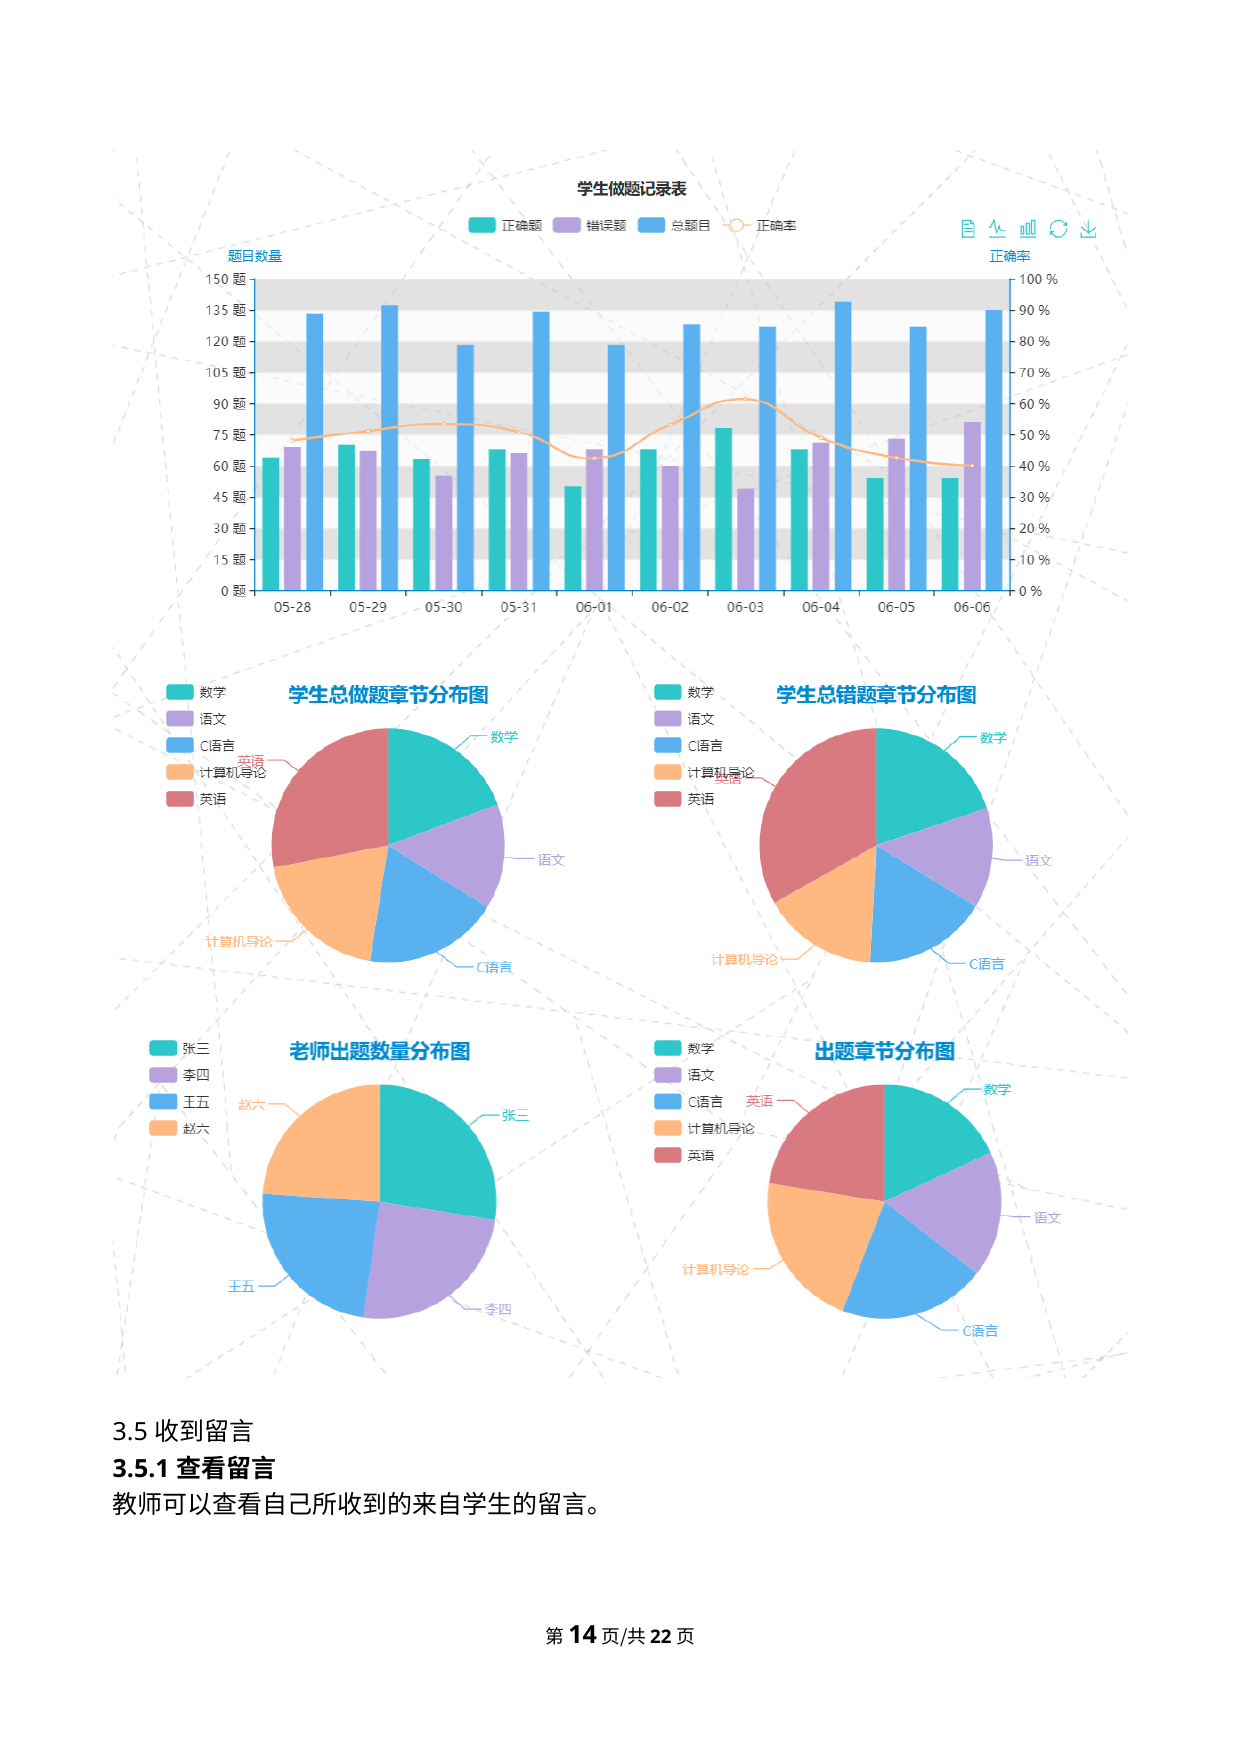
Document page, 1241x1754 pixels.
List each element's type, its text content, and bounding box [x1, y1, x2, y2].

picture [112, 150, 1128, 1378]
text 3.5 收到留言 [112, 1412, 1128, 1448]
text 教师可以查看自己所收到的来自学生的留言。 [112, 1484, 1128, 1521]
text 3.5.1 查看留言 [112, 1448, 1128, 1484]
